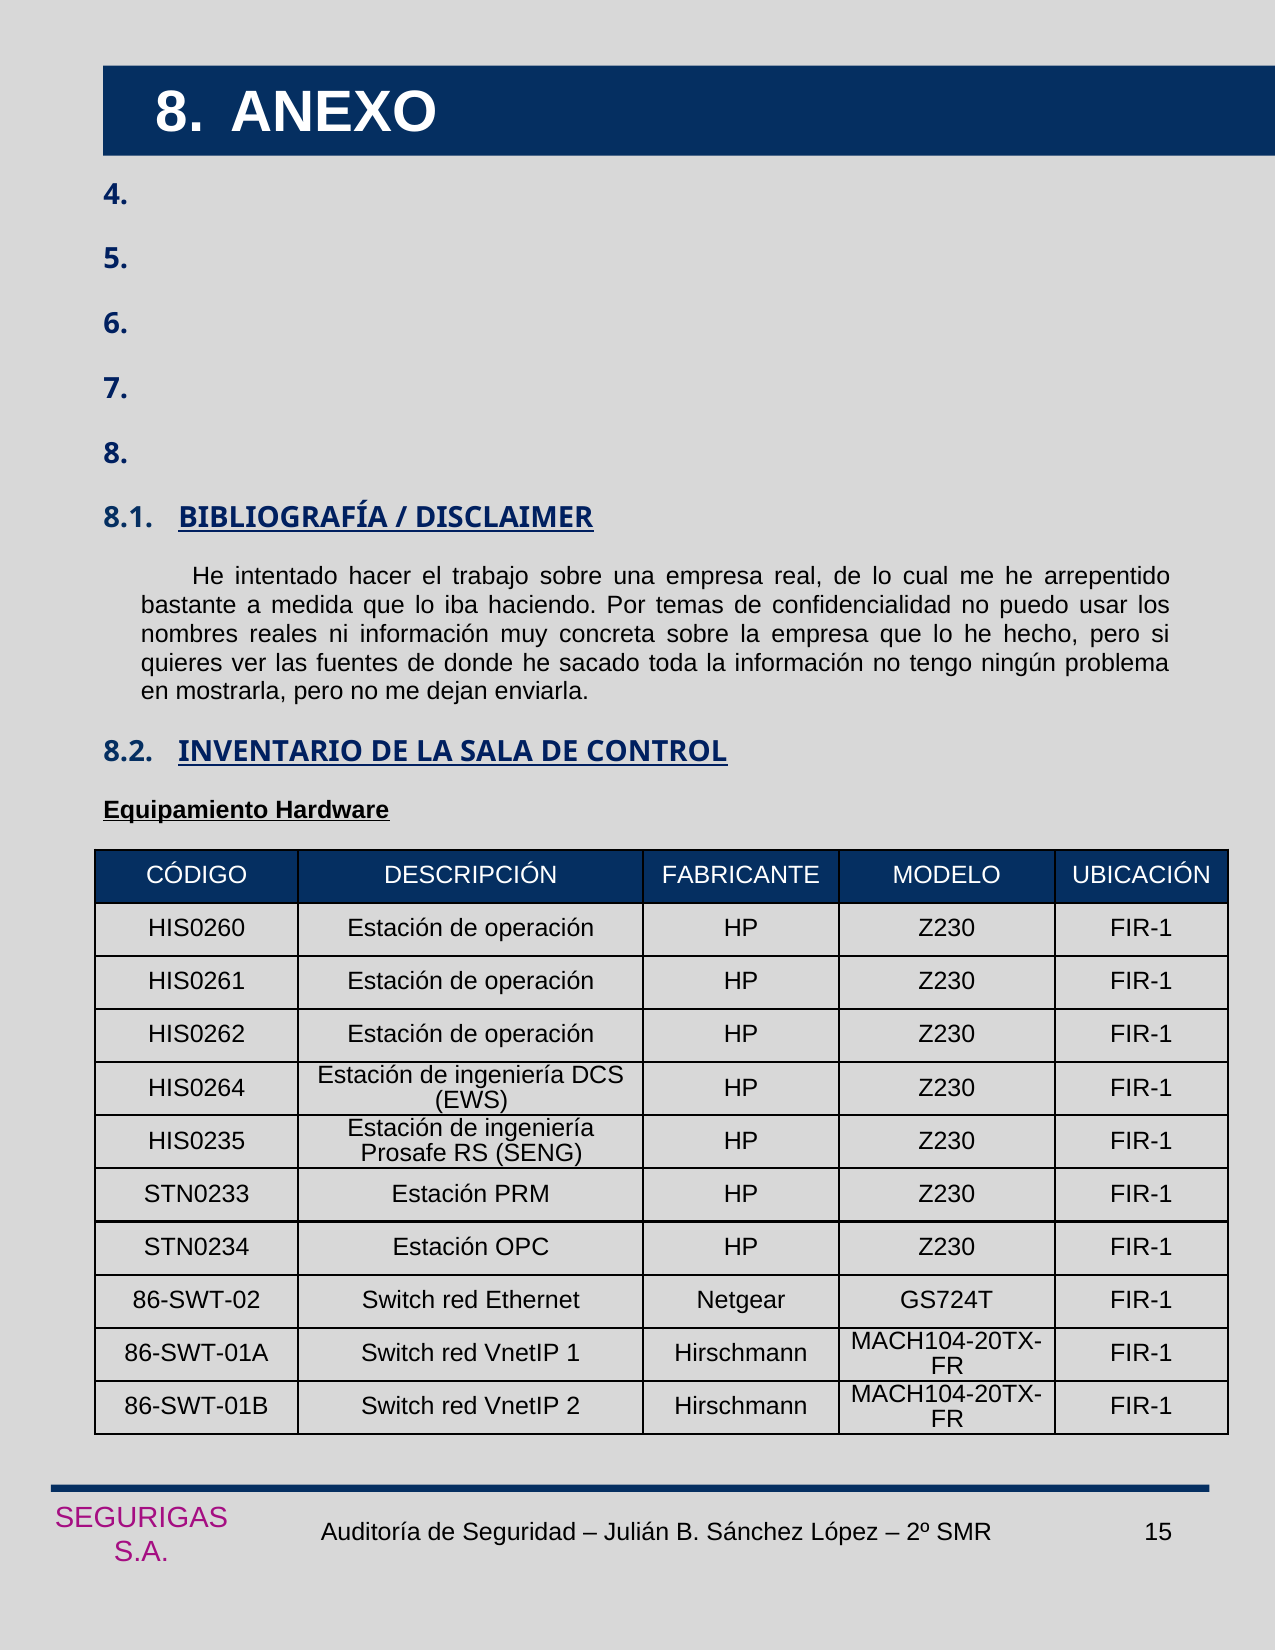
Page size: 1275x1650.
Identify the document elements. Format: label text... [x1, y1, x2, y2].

table_cell HP [644, 957, 838, 1008]
text He intentado hacer el trabajo sobre una empresa real, de lo cual me he arrepentido bastante a medida que lo iba haciendo. Por temas de confidencialidad no puedo usar los nombres reales ni información muy concreta sobre la empresa que lo he hecho, pero si quieres ver las fuentes de donde he sacado toda la información no tengo ningún problema en mostrarla, pero no me dejan enviarla. [141, 561, 1172, 705]
table_header CÓDIGO [96, 851, 297, 902]
table_cell FIR-1 [1056, 904, 1227, 955]
table_cell Z230 [840, 1010, 1054, 1061]
table_cell Switch red VnetIP 2 [299, 1382, 642, 1433]
table_cell Z230 [840, 957, 1054, 1008]
table_cell FIR-1 [1056, 1382, 1227, 1433]
table_cell Hirschmann [644, 1329, 838, 1380]
table_cell GS724T [840, 1276, 1054, 1327]
table_cell Estación de operación [299, 904, 642, 955]
table_cell MACH104-20TX-FR [840, 1329, 1054, 1380]
table_cell Z230 [840, 1063, 1054, 1114]
table_cell 86-SWT-01B [96, 1382, 297, 1433]
table_cell Estación de ingeniería Prosafe RS (SENG) [299, 1116, 642, 1167]
table_cell Netgear [644, 1276, 838, 1327]
table_cell HP [644, 1116, 838, 1167]
table_cell HIS0262 [96, 1010, 297, 1061]
table_cell FIR-1 [1056, 1169, 1227, 1220]
table_cell Estación de ingeniería DCS (EWS) [299, 1063, 642, 1114]
table_cell Estación de operación [299, 957, 642, 1008]
table_cell FIR-1 [1056, 1116, 1227, 1167]
table_cell Estación PRM [299, 1169, 642, 1220]
table_cell FIR-1 [1056, 1223, 1227, 1273]
table_cell FIR-1 [1056, 1063, 1227, 1114]
table_cell FIR-1 [1056, 957, 1227, 1008]
table_cell 86-SWT-01A [96, 1329, 297, 1380]
table_cell FIR-1 [1056, 1329, 1227, 1380]
table_cell Z230 [840, 1116, 1054, 1167]
table_cell Estación OPC [299, 1223, 642, 1273]
table_cell HP [644, 1063, 838, 1114]
table_cell HIS0261 [96, 957, 297, 1008]
table_cell HP [644, 1223, 838, 1273]
table_cell HP [644, 1169, 838, 1220]
table_cell HIS0260 [96, 904, 297, 955]
table_cell STN0234 [96, 1223, 297, 1273]
table_cell Switch red VnetIP 1 [299, 1329, 642, 1380]
table_cell STN0233 [96, 1169, 297, 1220]
table_header UBICACIÓN [1056, 851, 1227, 902]
list BIBLIOGRAFÍA / DISCLAIMER [103, 497, 1172, 536]
table_cell HP [644, 904, 838, 955]
table_cell Z230 [840, 1223, 1054, 1273]
text Equipamiento Hardware [103, 795, 1172, 823]
table_cell HIS0264 [96, 1063, 297, 1114]
table_header MODELO [840, 851, 1054, 902]
table_cell Estación de operación [299, 1010, 642, 1061]
table_cell Hirschmann [644, 1382, 838, 1433]
table_cell MACH104-20TX-FR [840, 1382, 1054, 1433]
table_cell FIR-1 [1056, 1276, 1227, 1327]
table_cell Z230 [840, 904, 1054, 955]
table_cell HIS0235 [96, 1116, 297, 1167]
table_header DESCRIPCIÓN [299, 851, 642, 902]
table_cell Switch red Ethernet [299, 1276, 642, 1327]
list INVENTARIO DE LA SALA DE CONTROL [103, 730, 1172, 770]
table_cell 86-SWT-02 [96, 1276, 297, 1327]
table_cell HP [644, 1010, 838, 1061]
table_cell FIR-1 [1056, 1010, 1227, 1061]
table_header FABRICANTE [644, 851, 838, 902]
table_cell Z230 [840, 1169, 1054, 1220]
